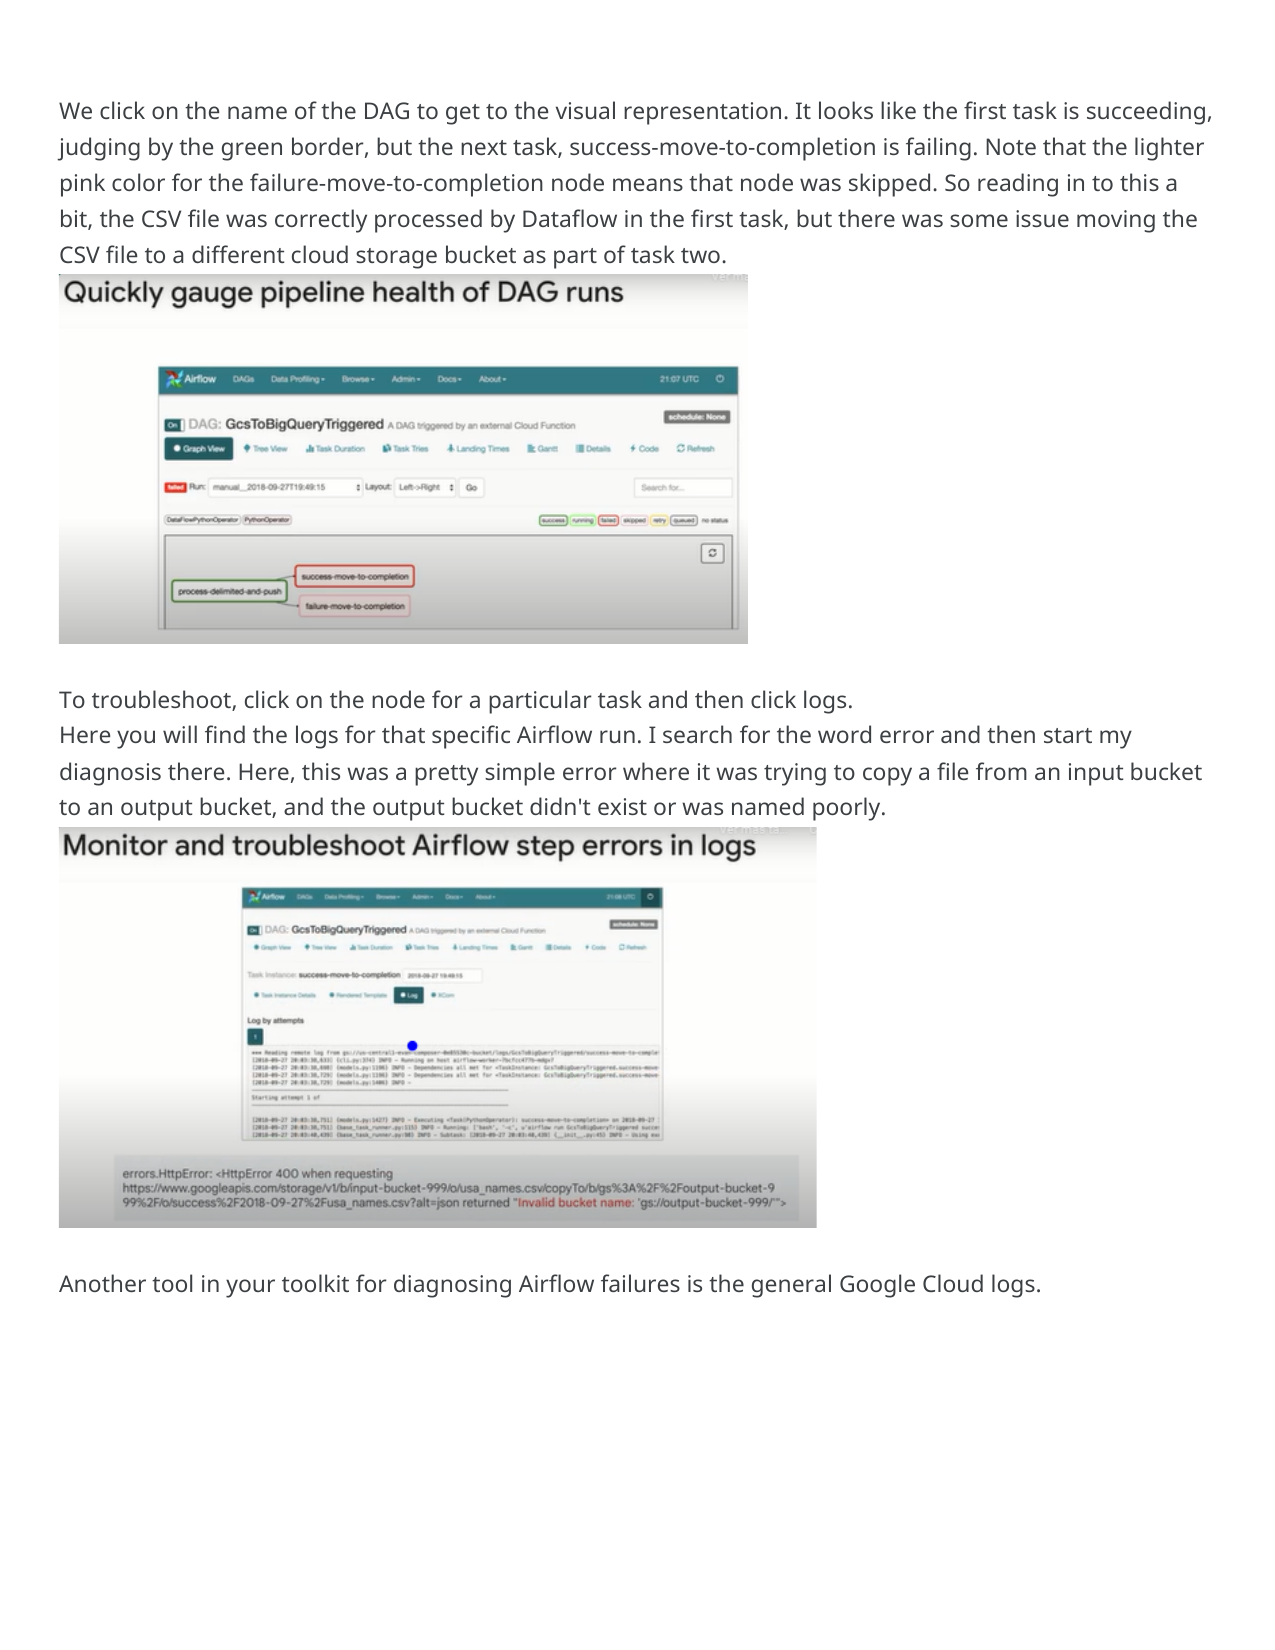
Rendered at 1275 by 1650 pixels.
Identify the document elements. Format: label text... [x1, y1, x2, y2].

text Here you will find the logs for that specific Airflow run. I search for the word error and then start my diagnosis there. Here, this was a pretty simple error where it was trying to copy a file from an input bucket to an output bucket, and the output bucket didn't exist or was named poorly. [59, 719, 1216, 823]
picture [58, 827, 817, 1228]
picture [58, 274, 748, 644]
text To troubleshoot, click on the node for a particular task and then click logs. [59, 683, 1216, 715]
text Another tool in your toolkit for diagnosing Airflow failures is the general Google Cloud logs. [59, 1268, 1216, 1299]
text We click on the name of the DAG to get to the visual representation. It looks like the first task is succeeding, judging by the green border, but the next task, success-move-to-completion is failing. Note that the lighter pink color for the failure-move-to-completion node means that node was skipped. So reading in to this a bit, the CSV file was correctly processed by Dataflow in the first task, but there was some issue moving the CSV file to a different cloud storage bucket as part of task two. [59, 95, 1216, 270]
